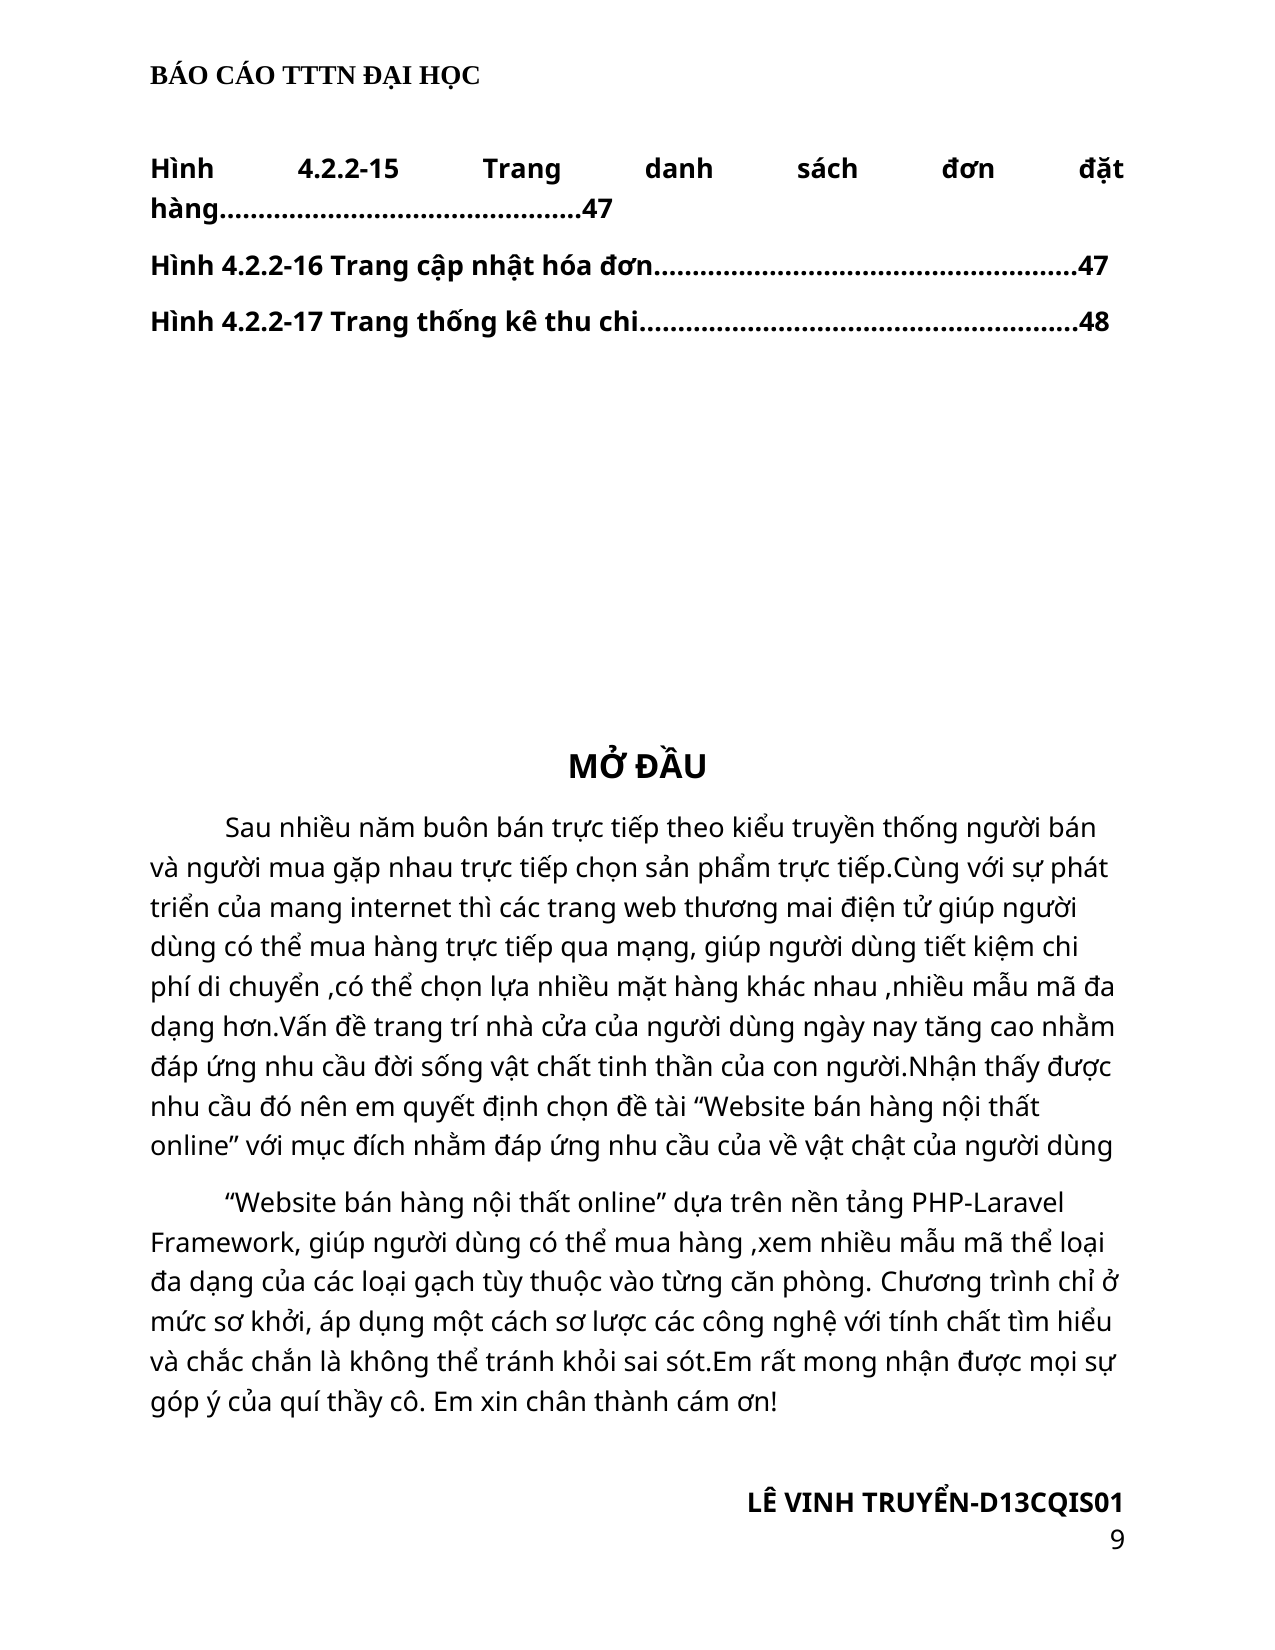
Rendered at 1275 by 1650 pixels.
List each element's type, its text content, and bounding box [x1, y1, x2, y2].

text MỞ ĐẦU [150, 743, 1125, 788]
text Hình 4.2.2-16 Trang cập nhật hóa đơn……………………………………………….47 [150, 246, 1125, 283]
text Sau nhiều năm buôn bán trực tiếp theo kiểu truyền thống người bán và người mua gặp nhau trực tiếp chọn sản phẩm trực tiếp.Cùng với sự phát triển của mang internet thì các trang web thương mai điện tử giúp người dùng có thể mua hàng trực tiếp qua mạng, giúp người dùng tiết kiệm chi phí di chuyển ,có thể chọn lựa nhiều mặt hàng khác nhau ,nhiều mẫu mã đa dạng hơn.Vấn đề trang trí nhà cửa của người dùng ngày nay tăng cao nhằm đáp ứng nhu cầu đời sống vật chất tinh thần của con người.Nhận thấy được nhu cầu đó nên em quyết định chọn đề tài “Website bán hàng nội thất online” với mục đích nhằm đáp ứng nhu cầu của về vật chật của người dùng [150, 808, 1125, 1164]
text “Website bán hàng nội thất online” dựa trên nền tảng PHP-Laravel Framework, giúp người dùng có thể mua hàng ,xem nhiều mẫu mã thể loại đa dạng của các loại gạch tùy thuộc vào từng căn phòng. Chương trình chỉ ở mức sơ khởi, áp dụng một cách sơ lược các công nghệ với tính chất tìm hiểu và chắc chắn là không thể tránh khỏi sai sót.Em rất mong nhận được mọi sự góp ý của quí thầy cô. Em xin chân thành cám ơn! [150, 1183, 1125, 1419]
text Hình 4.2.2-15 Trang danh sách đơn đặt hàng………………………………………..47 [150, 150, 1125, 227]
text Hình 4.2.2-17 Trang thống kê thu chi………………………………………………...48 [150, 303, 1125, 339]
